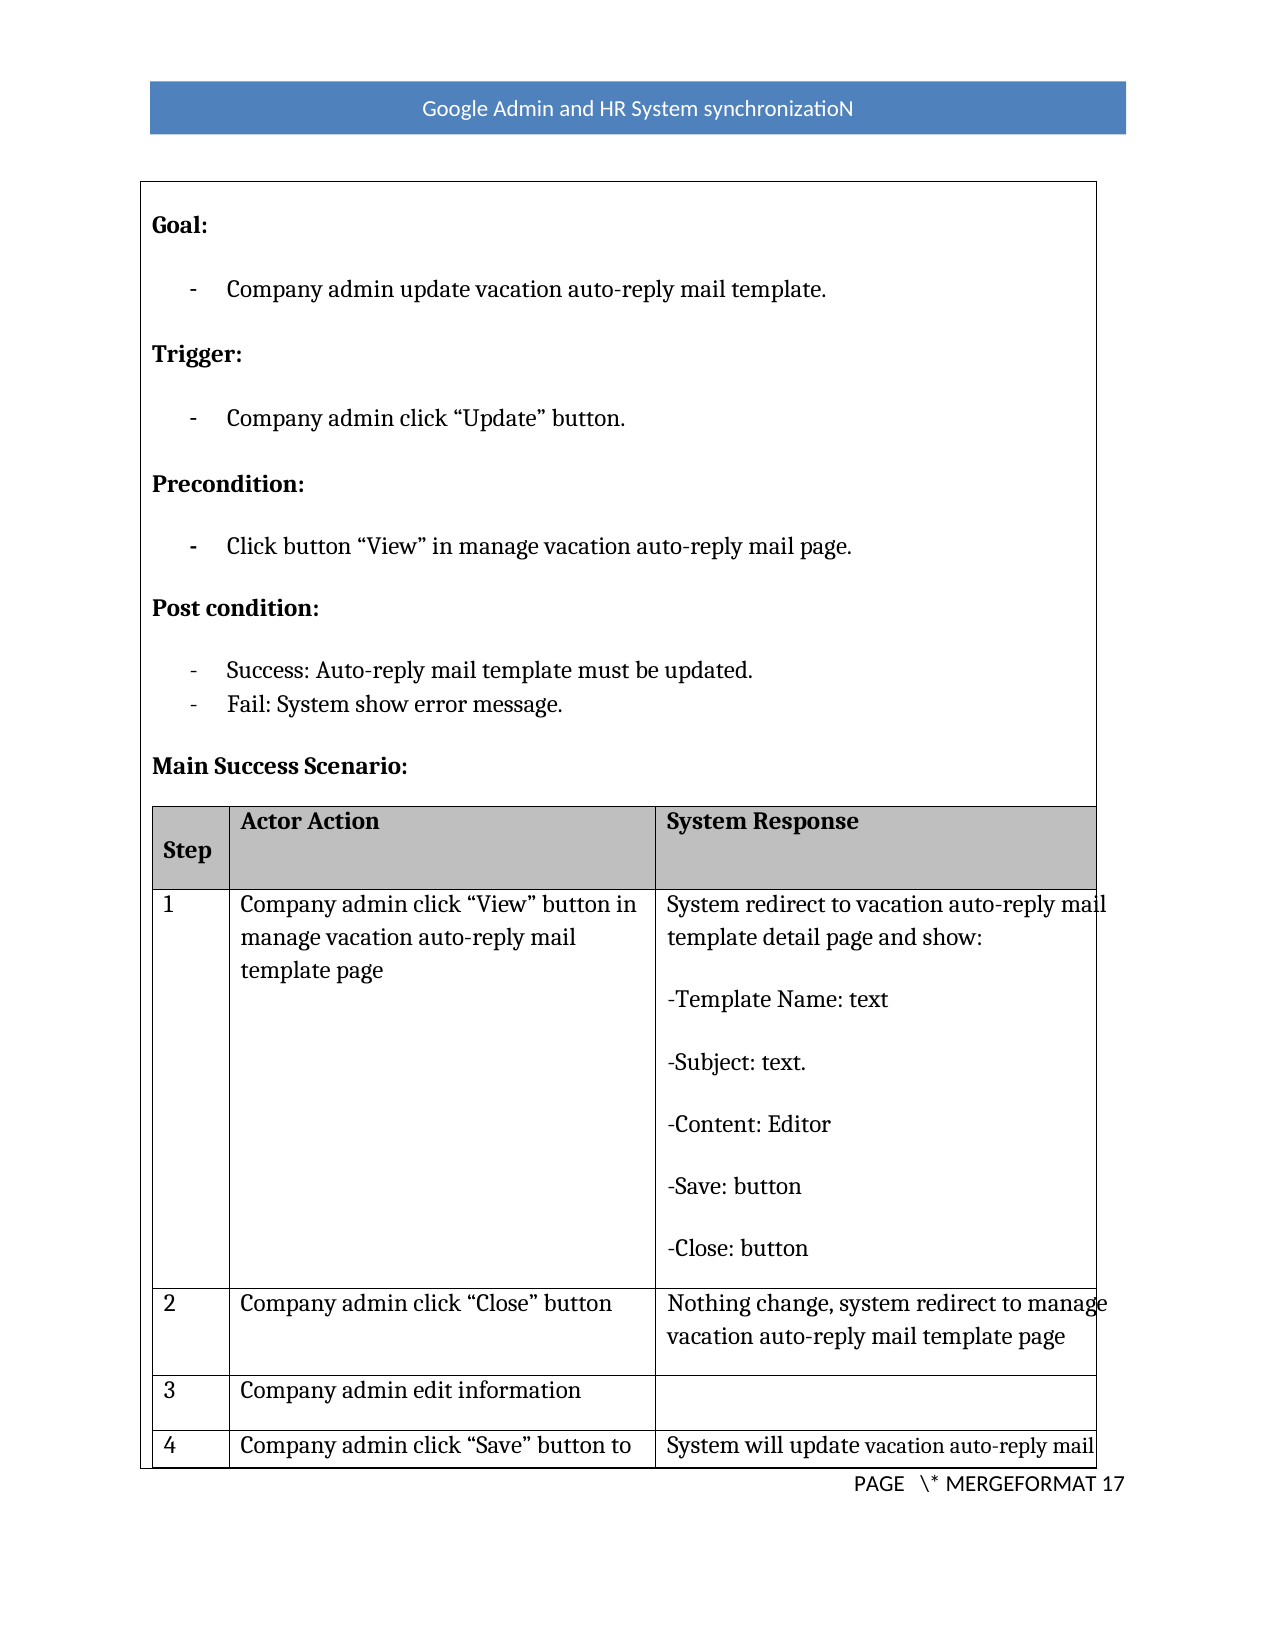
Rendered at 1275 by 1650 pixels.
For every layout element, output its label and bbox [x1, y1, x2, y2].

table_cell [141, 182, 1096, 1468]
